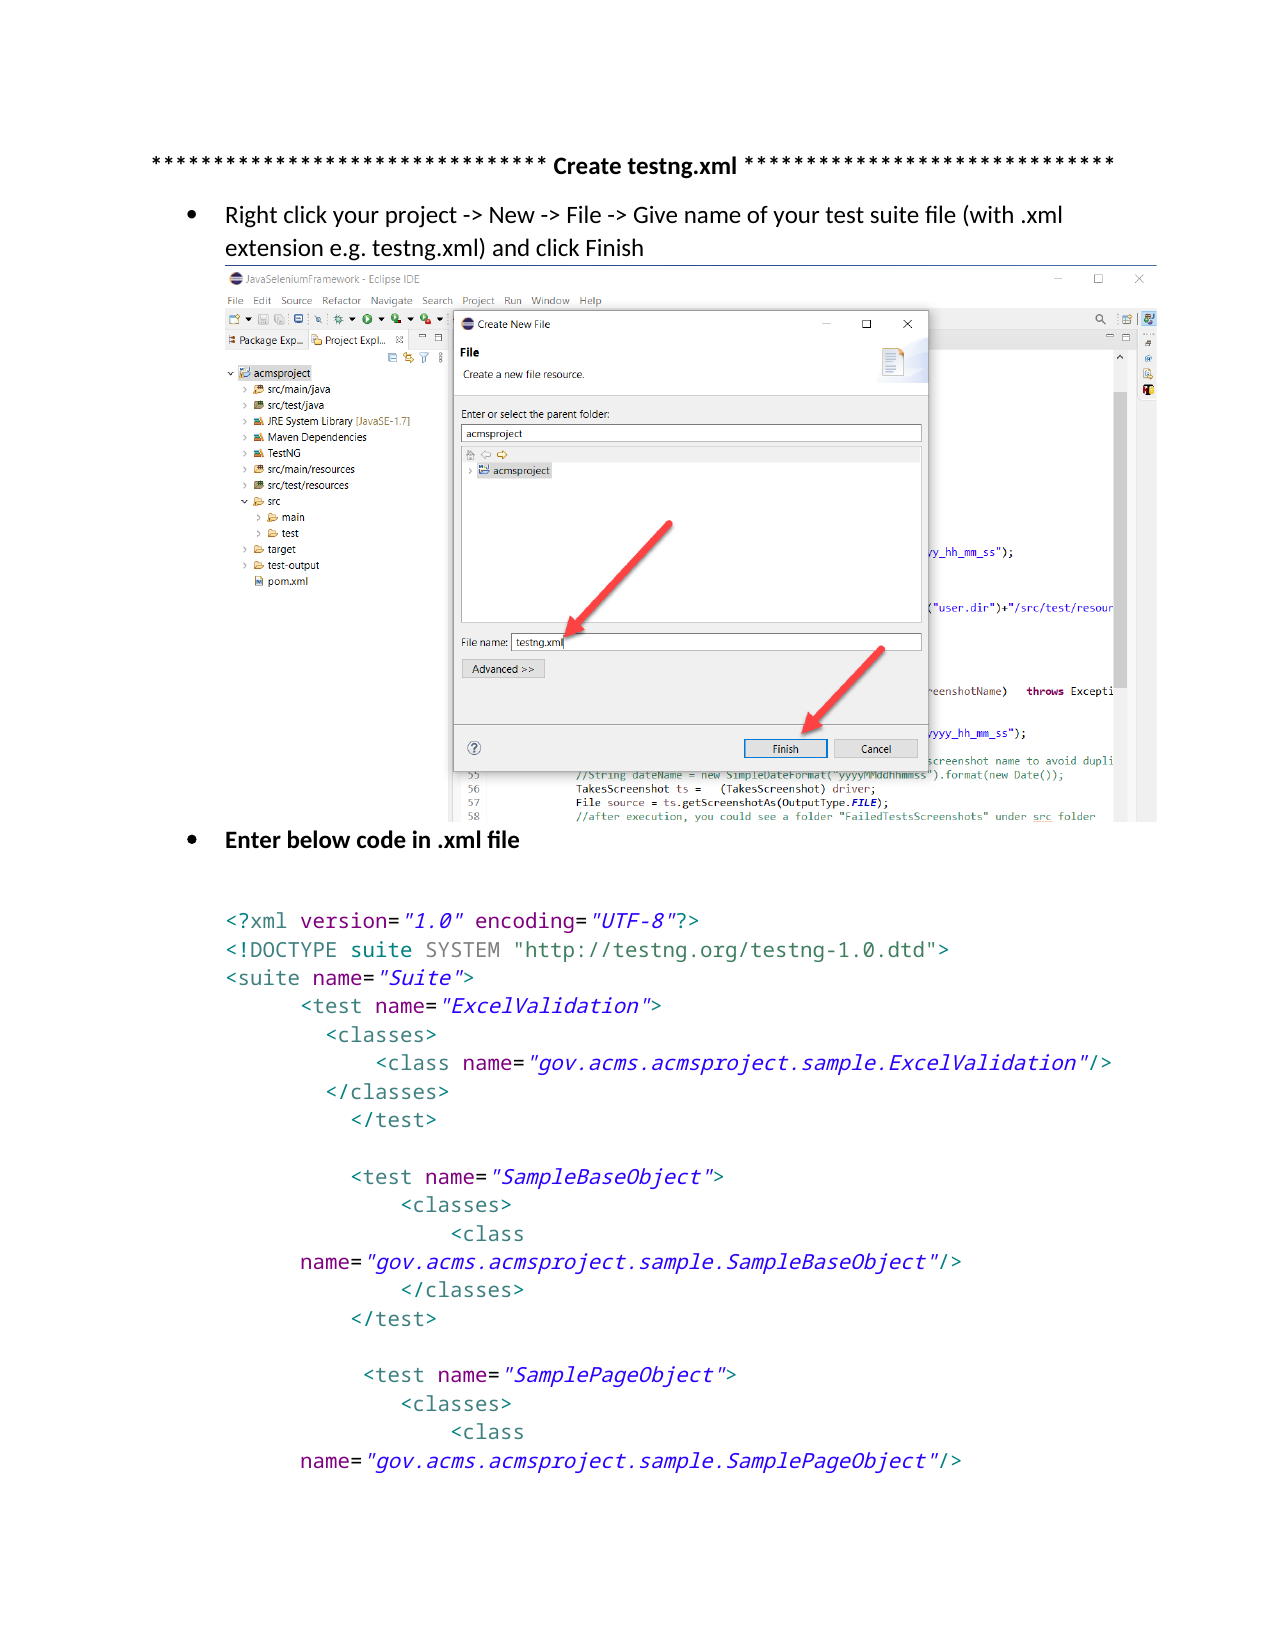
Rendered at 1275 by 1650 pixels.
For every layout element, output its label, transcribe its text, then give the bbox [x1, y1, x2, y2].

text <class name="gov.acms.acmsproject.sample.SampleBaseObject"/> [300, 1219, 1125, 1276]
picture [225, 265, 1157, 822]
text <test name="ExcelValidation"> [225, 992, 1125, 1020]
text <test name="SamplePageObject"> [300, 1361, 1125, 1389]
text ******************************** Create testng.xml ****************************** [150, 150, 1125, 181]
text <test name="SampleBaseObject"> [300, 1162, 1125, 1190]
text <!DOCTYPE suite SYSTEM "http://testng.org/testng-1.0.dtd"> [225, 935, 1125, 963]
text <classes> [300, 1389, 1125, 1417]
list Enter below code in .xml file [187, 824, 1125, 854]
text <?xml version="1.0" encoding="UTF-8"?> [225, 906, 1125, 935]
list Right click your project -> New -> File -> Give name of your test suite file (with .xml extension e.g. testng.xml) and click Finish [187, 199, 1125, 263]
text <classes> [225, 1020, 1125, 1048]
text <classes> [300, 1190, 1125, 1219]
text </classes> [225, 1077, 1125, 1105]
text <suite name="Suite"> [225, 963, 1125, 992]
text <class name="gov.acms.acmsproject.sample.SamplePageObject"/> [300, 1417, 1125, 1474]
text </classes> [300, 1276, 1125, 1304]
text <class name="gov.acms.acmsproject.sample.ExcelValidation"/> [225, 1048, 1125, 1077]
text </test> [300, 1304, 1125, 1332]
text </test> [300, 1105, 1125, 1134]
